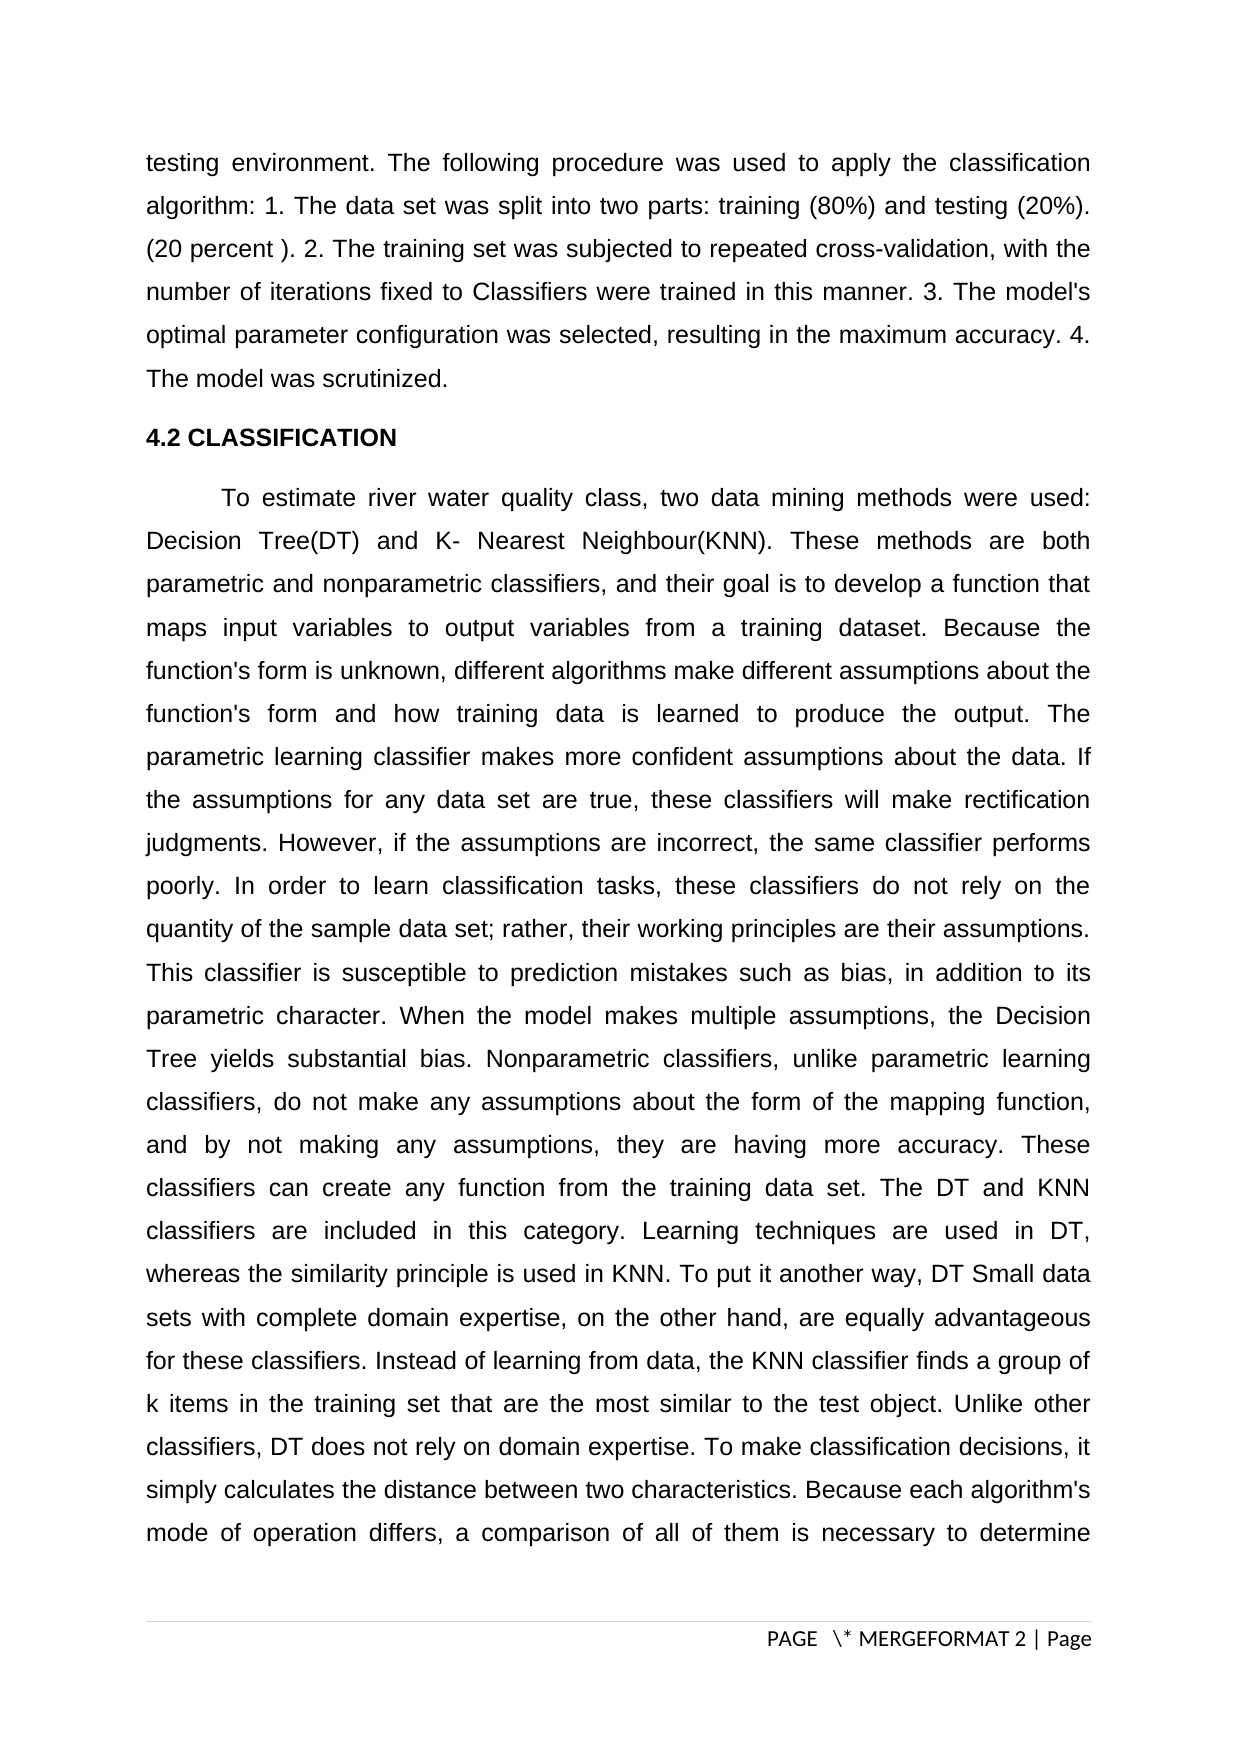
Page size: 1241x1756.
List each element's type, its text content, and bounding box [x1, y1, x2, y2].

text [146, 483, 1092, 1547]
text 4.2 CLASSIFICATION [146, 423, 1092, 452]
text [146, 148, 1092, 392]
